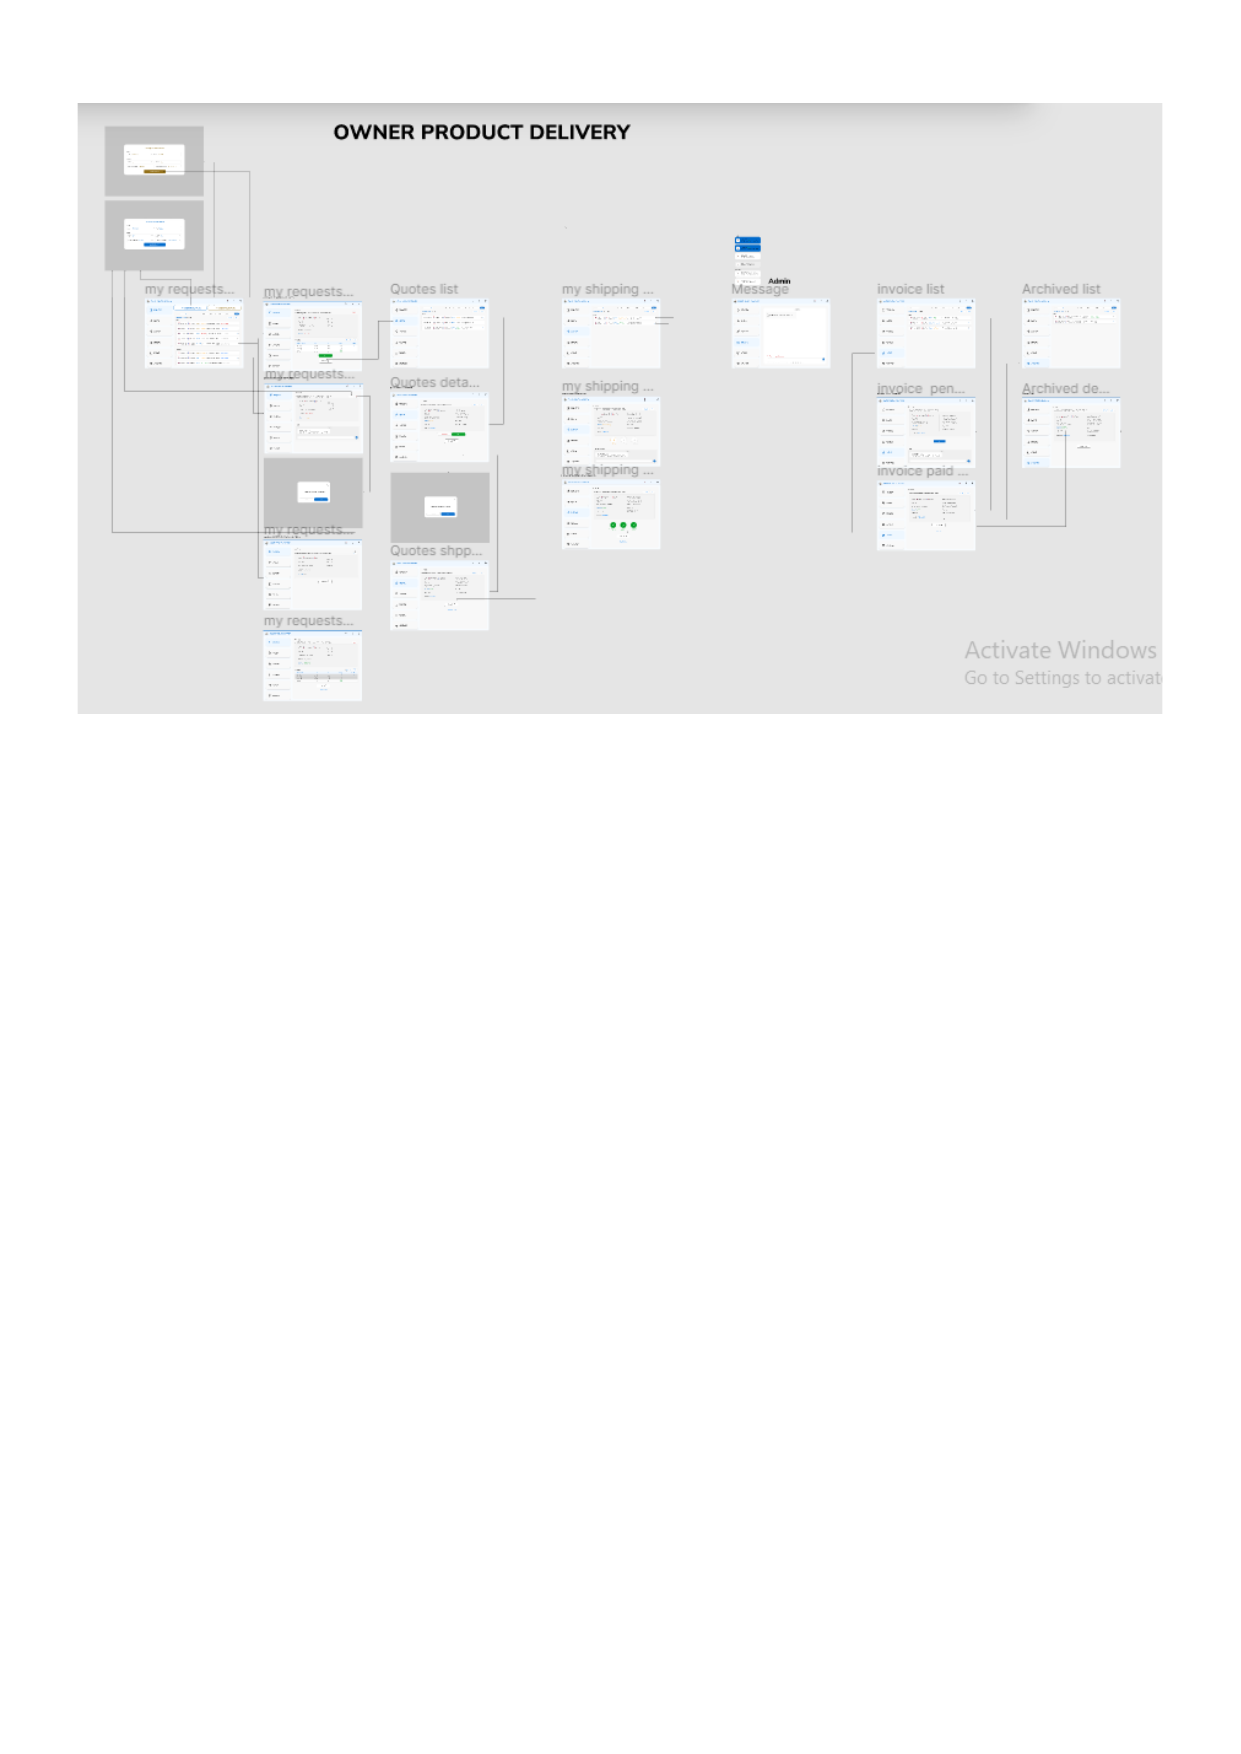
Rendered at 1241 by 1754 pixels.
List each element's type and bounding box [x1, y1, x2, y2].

picture [77, 103, 1163, 714]
